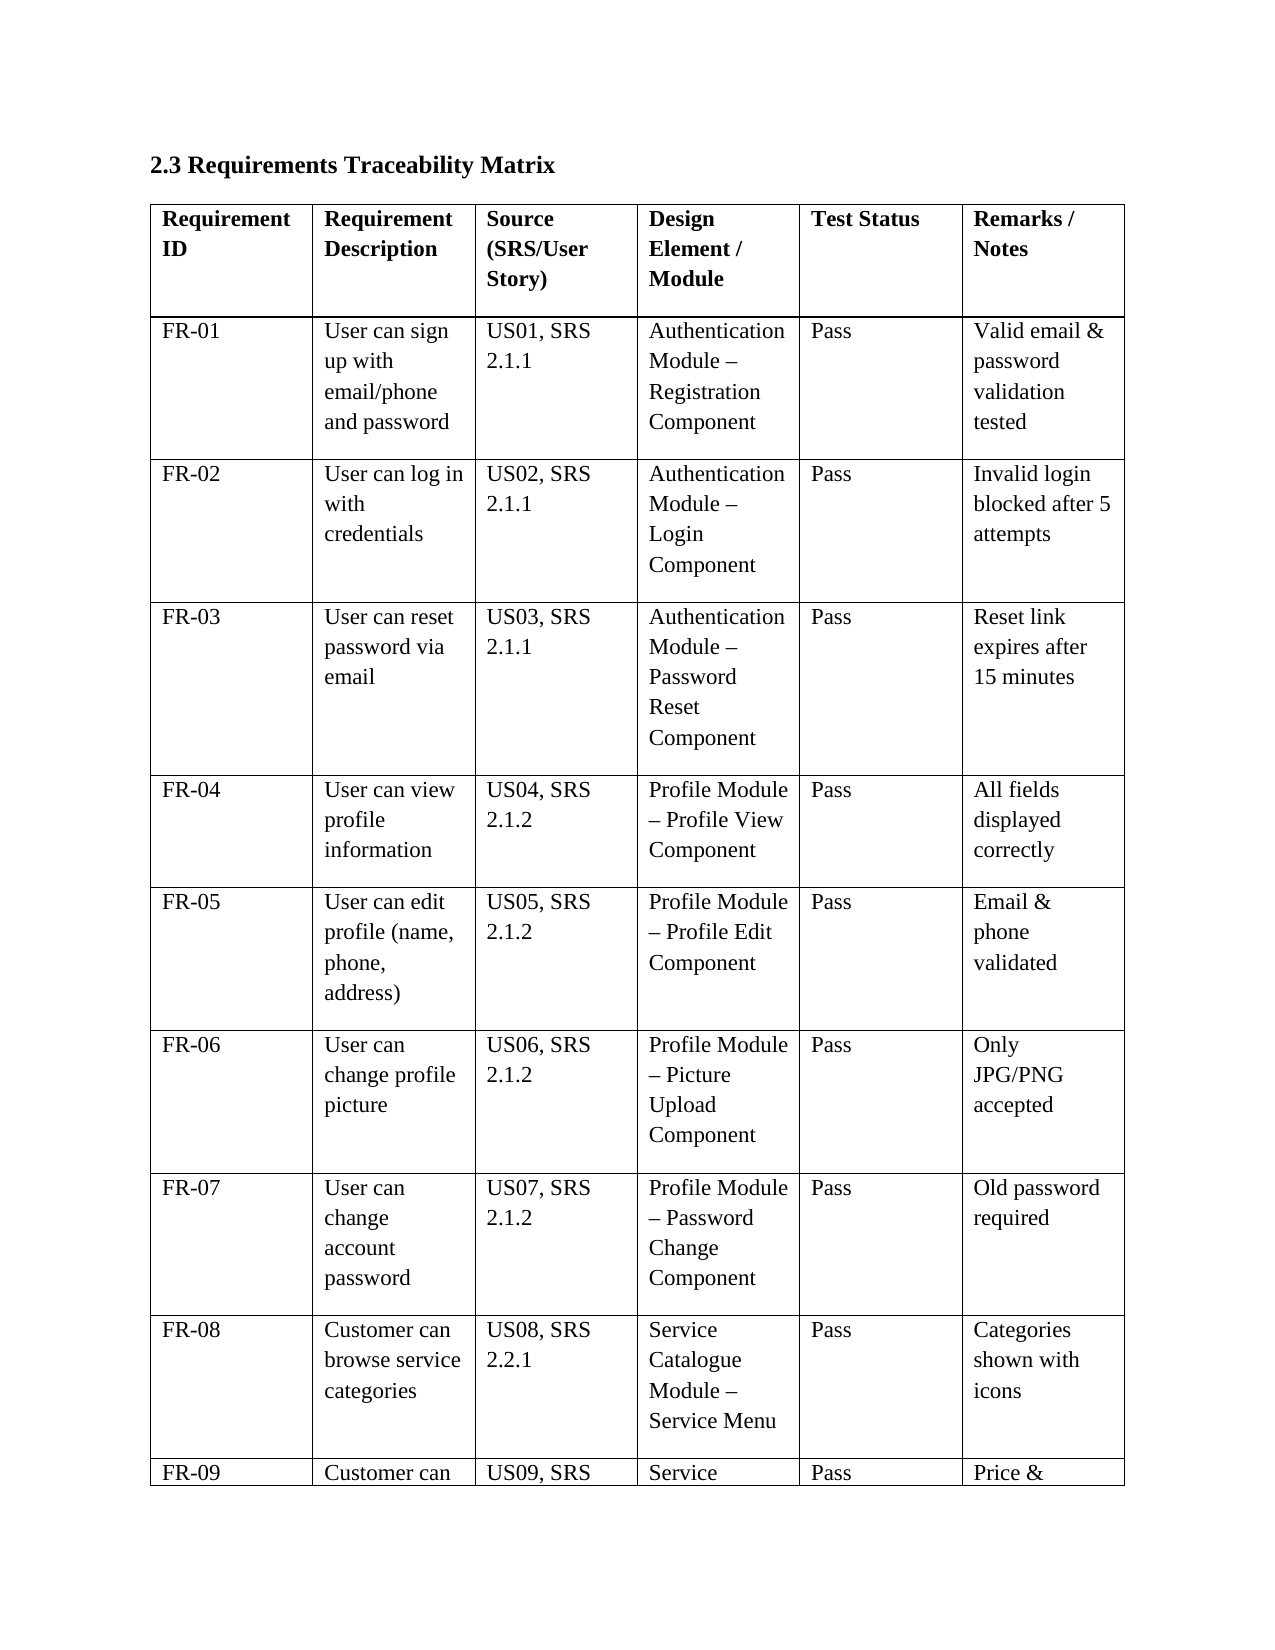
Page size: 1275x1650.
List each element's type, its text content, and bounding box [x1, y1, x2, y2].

table_cell Profile Module – Profile View Component [638, 776, 799, 887]
table_cell Pass [800, 1174, 962, 1315]
table_cell Profile Module – Picture Upload Component [638, 1031, 799, 1173]
table_cell Authentication Module – Password Reset Component [638, 603, 799, 775]
table_cell US06, SRS 2.1.2 [476, 1031, 637, 1173]
table_cell FR-02 [151, 460, 312, 602]
table_cell Old password required [963, 1174, 1124, 1315]
table_cell User can sign up with email/phone and password [313, 318, 475, 459]
table_cell Only JPG/PNG accepted [963, 1031, 1124, 1173]
table_cell Reset link expires after 15 minutes [963, 603, 1124, 775]
table_cell Profile Module – Profile Edit Component [638, 888, 799, 1030]
table_cell Authentication Module – Registration Component [638, 318, 799, 459]
table_cell FR-04 [151, 776, 312, 887]
table_cell Pass [800, 1316, 962, 1458]
table_cell Pass [800, 1031, 962, 1173]
table_cell Email & phone validated [963, 888, 1124, 1030]
table_cell Pass [800, 776, 962, 887]
table_cell Pass [800, 1459, 962, 1485]
table_cell Valid email & password validation tested [963, 318, 1124, 459]
table_cell US05, SRS 2.1.2 [476, 888, 637, 1030]
table_cell US09, SRS 2.2.1 [476, 1459, 637, 1485]
table_cell FR-05 [151, 888, 312, 1030]
table_cell User can reset password via email [313, 603, 475, 775]
table_cell Service Catalogue Module – Service Menu [638, 1316, 799, 1458]
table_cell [963, 1459, 1124, 1485]
table_cell US02, SRS 2.1.1 [476, 460, 637, 602]
table_cell US03, SRS 2.1.1 [476, 603, 637, 775]
table_header Design Element / Module [638, 205, 799, 316]
table_header Requirement ID [151, 205, 312, 316]
table_cell Authentication Module – Login Component [638, 460, 799, 602]
table_cell US07, SRS 2.1.2 [476, 1174, 637, 1315]
table_cell Pass [800, 318, 962, 459]
table_cell User can change profile picture [313, 1031, 475, 1173]
table_cell US04, SRS 2.1.2 [476, 776, 637, 887]
table_cell User can view profile information [313, 776, 475, 887]
table_cell FR-06 [151, 1031, 312, 1173]
table_cell User can log in with credentials [313, 460, 475, 602]
table_cell Profile Module – Password Change Component [638, 1174, 799, 1315]
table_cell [313, 1459, 475, 1485]
table_cell FR-03 [151, 603, 312, 775]
text 2.3 Requirements Traceability Matrix [150, 150, 1125, 179]
table_cell FR-08 [151, 1316, 312, 1458]
table_cell Pass [800, 888, 962, 1030]
table_cell FR-09 [151, 1459, 312, 1485]
table_cell Invalid login blocked after 5 attempts [963, 460, 1124, 602]
table_cell User can edit profile (name, phone, address) [313, 888, 475, 1030]
table_cell US01, SRS 2.1.1 [476, 318, 637, 459]
table_header Requirement Description [313, 205, 475, 316]
table_cell FR-07 [151, 1174, 312, 1315]
table_header Remarks / Notes [963, 205, 1124, 316]
table_cell All fields displayed correctly [963, 776, 1124, 887]
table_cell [638, 1459, 799, 1485]
table_header Source (SRS/User Story) [476, 205, 637, 316]
table_cell User can change account password [313, 1174, 475, 1315]
table_cell US08, SRS 2.2.1 [476, 1316, 637, 1458]
table_cell FR-01 [151, 318, 312, 459]
table_header Test Status [800, 205, 962, 316]
table_cell Categories shown with icons [963, 1316, 1124, 1458]
table_cell Customer can browse service categories [313, 1316, 475, 1458]
table_cell Pass [800, 460, 962, 602]
table_cell Pass [800, 603, 962, 775]
